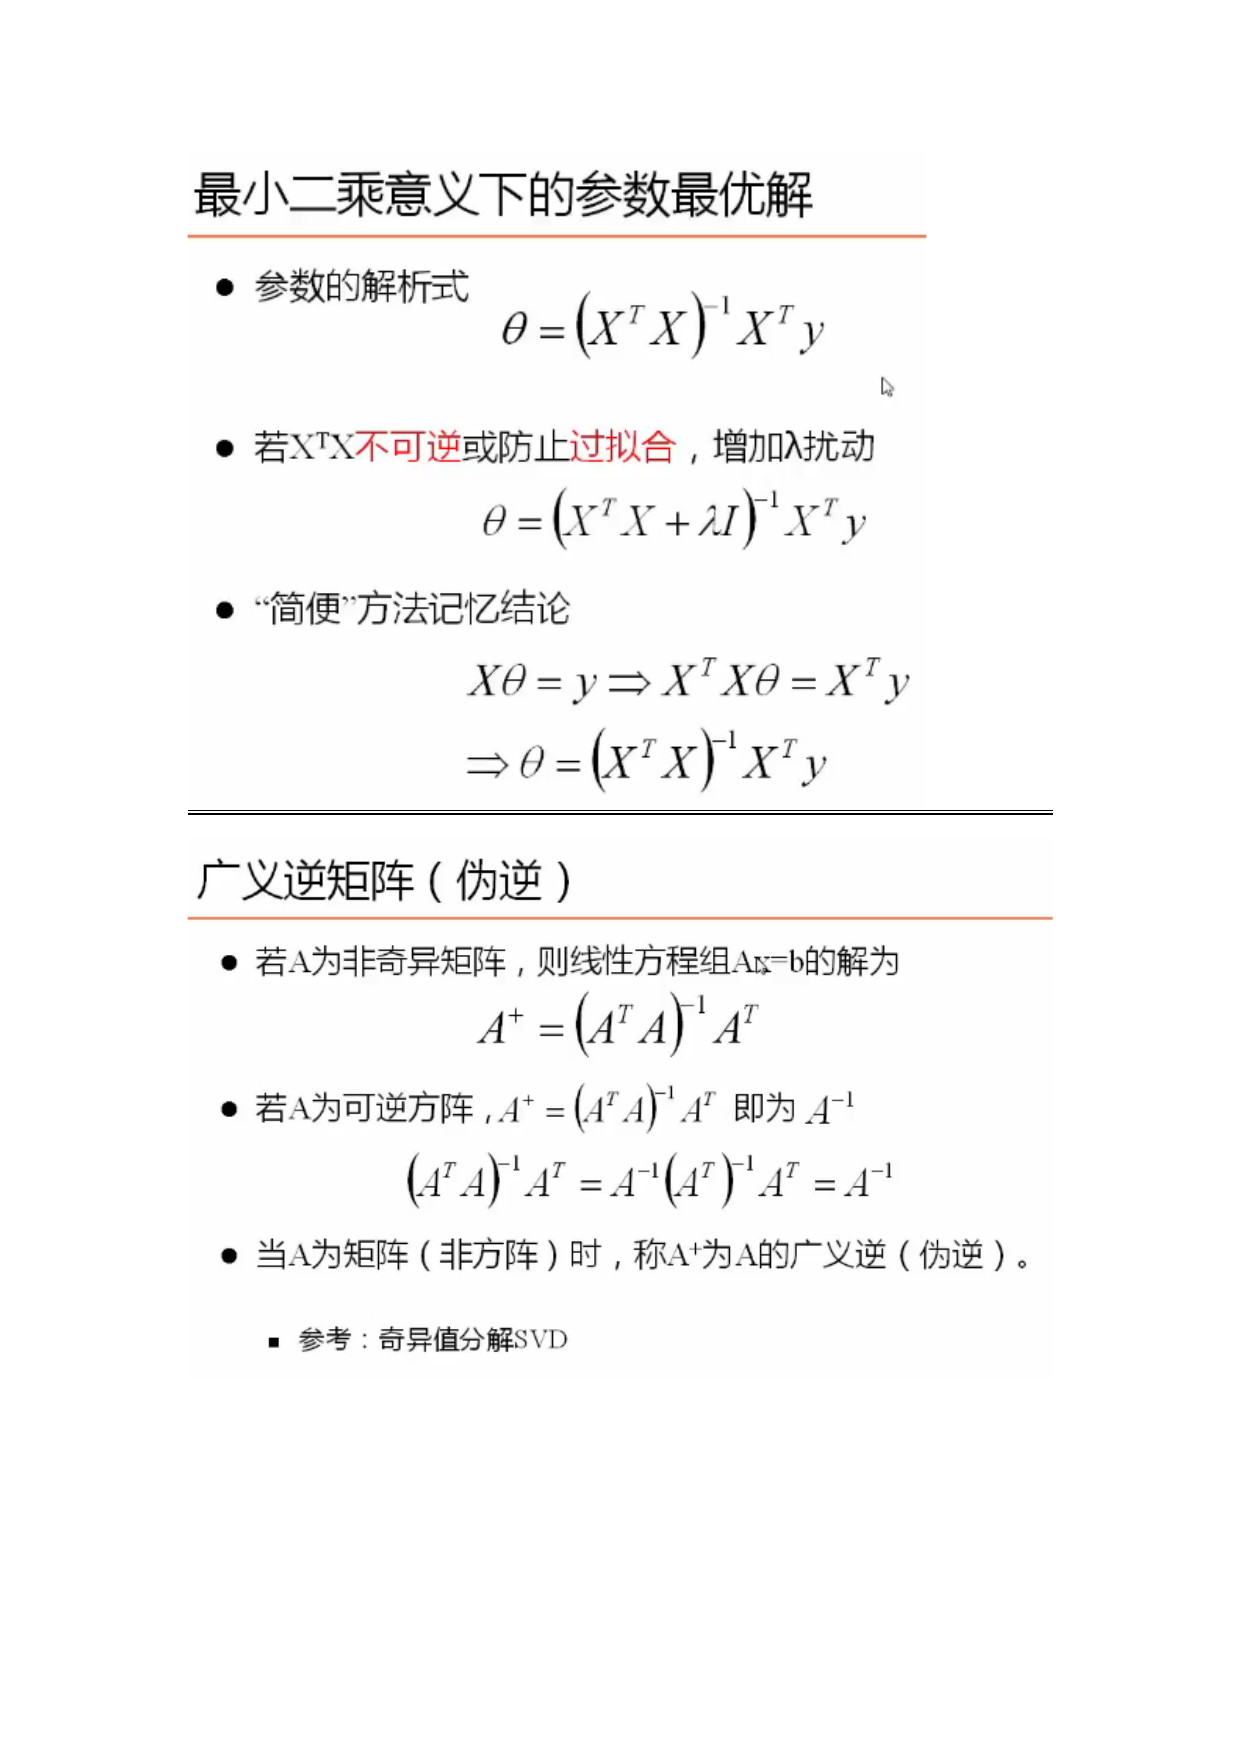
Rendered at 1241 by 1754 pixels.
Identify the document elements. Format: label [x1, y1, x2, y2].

picture [187, 835, 1053, 1379]
picture [187, 150, 927, 808]
